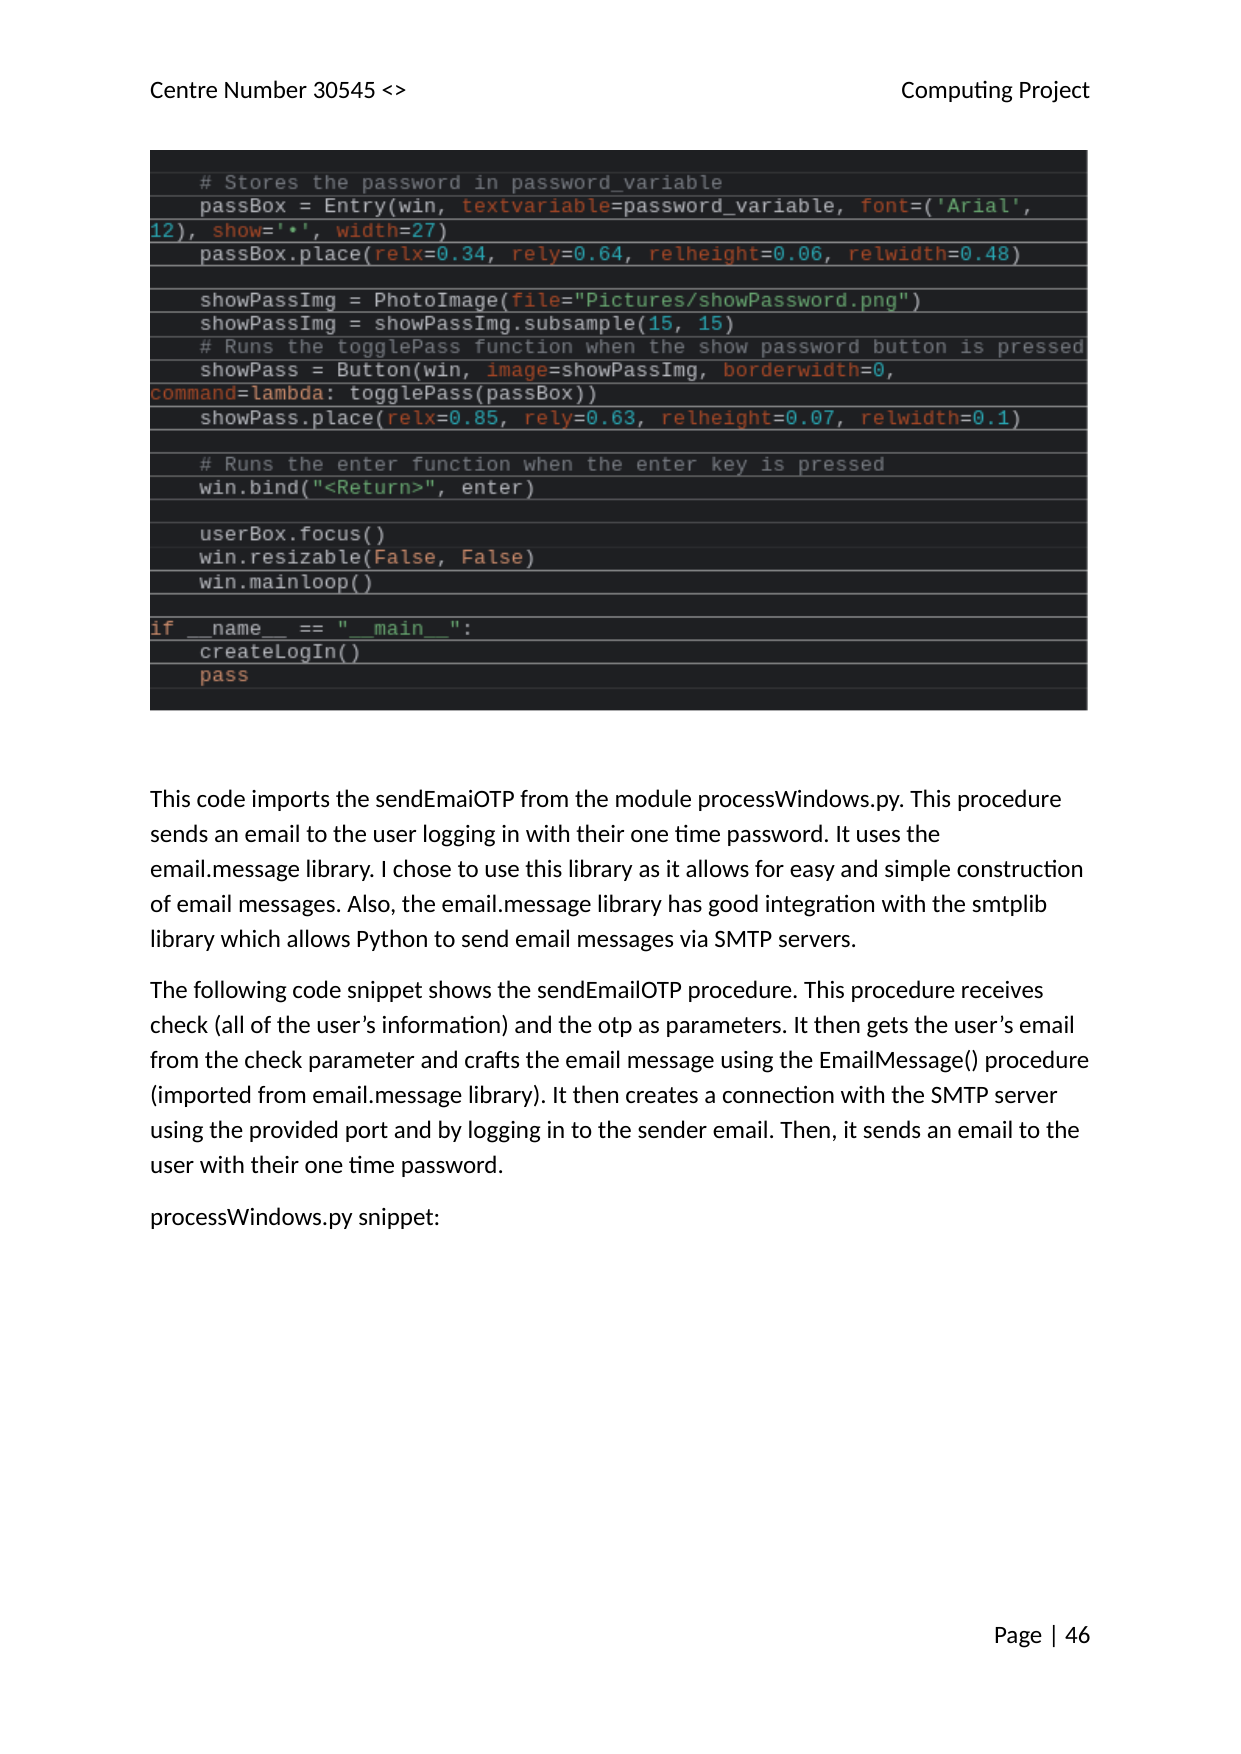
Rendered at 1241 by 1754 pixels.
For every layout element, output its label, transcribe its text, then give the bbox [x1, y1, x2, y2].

text The following code snippet shows the sendEmailOTP procedure. This procedure receives check (all of the user’s information) and the otp as parameters. It then gets the user’s email from the check parameter and crafts the email message using the EmailMessage() procedure (imported from email.message library). It then creates a connection with the SMTP server using the provided port and by logging in to the sender email. Then, it sends an email to the user with their one time password. [150, 974, 1090, 1180]
text processWindows.py snippet: [150, 1201, 1090, 1232]
text This code imports the sendEmaiOTP from the module processWindows.py. This procedure sends an email to the user logging in with their one time password. It uses the email.message library. I chose to use this library as it allows for easy and simple construction of email messages. Also, the email.message library has good integration with the smtplib library which allows Python to send email messages via SMTP servers. [150, 783, 1090, 953]
